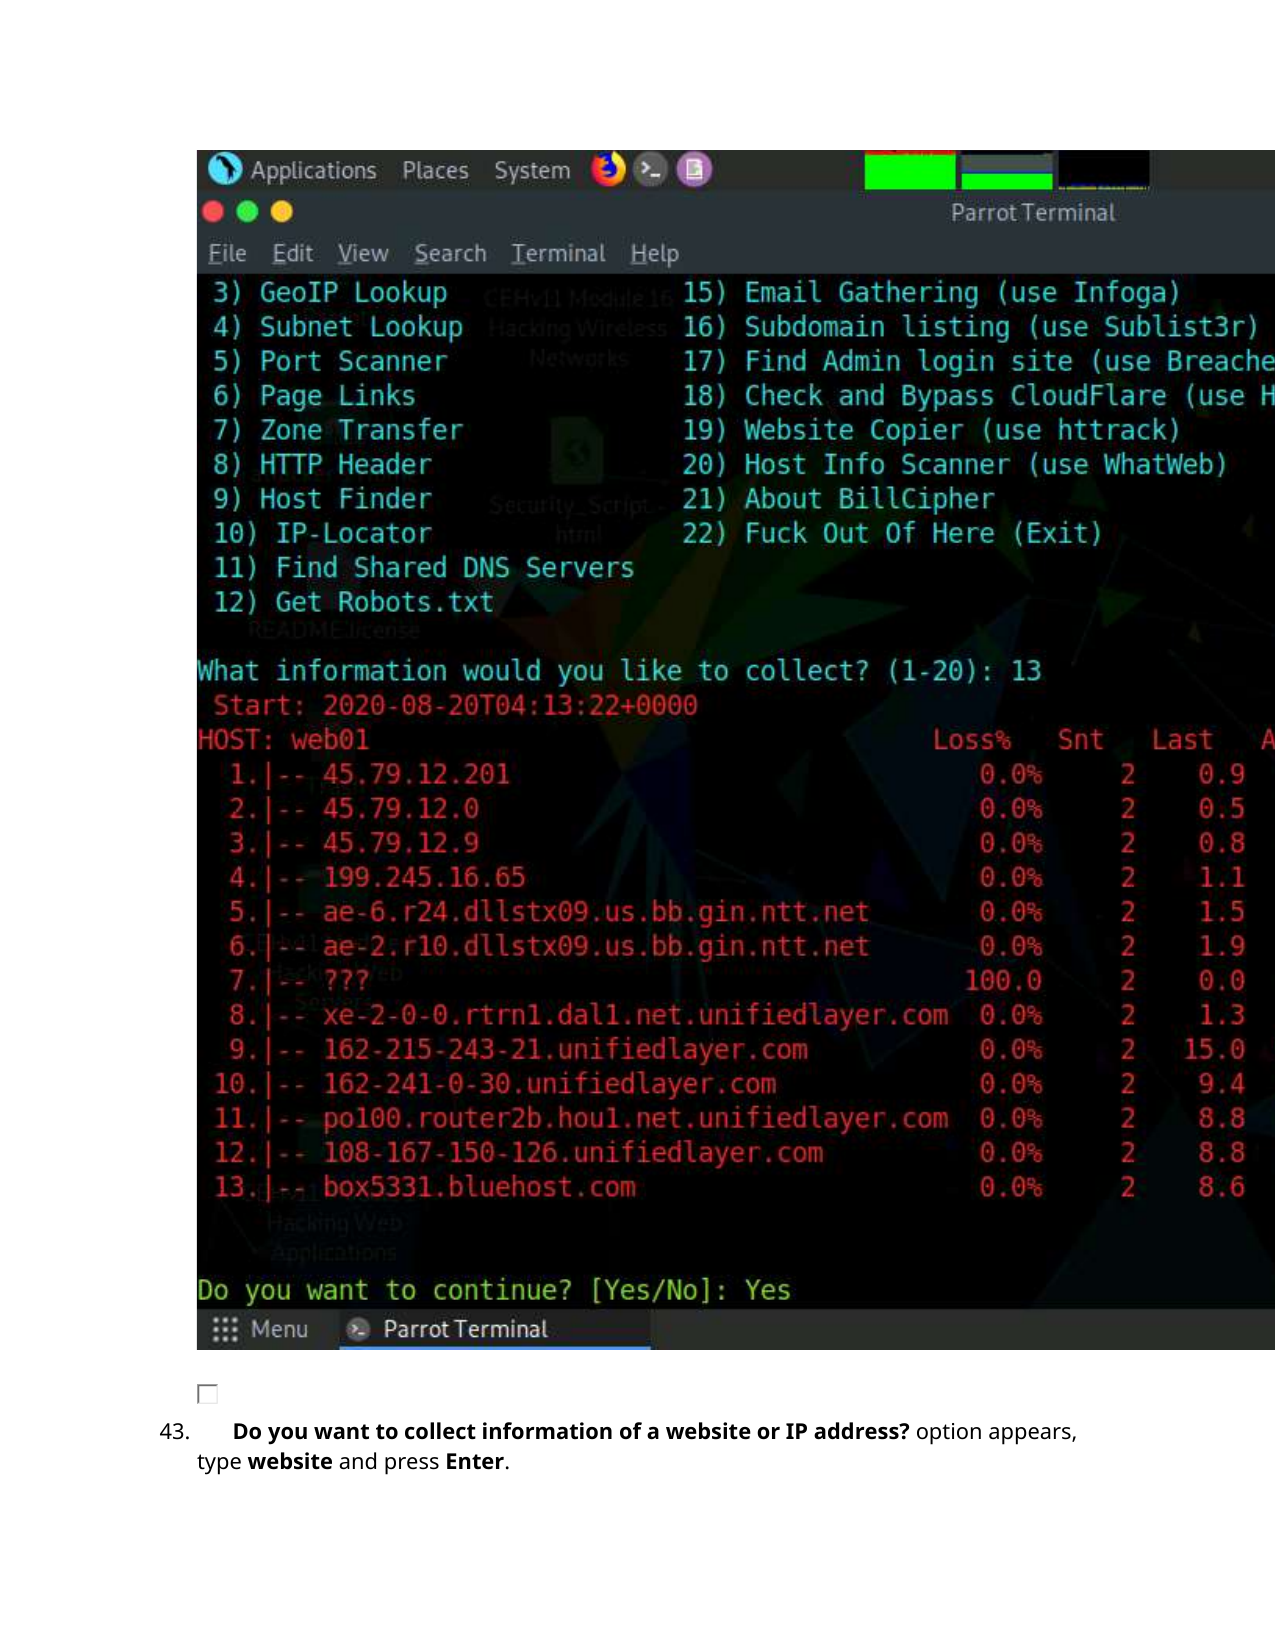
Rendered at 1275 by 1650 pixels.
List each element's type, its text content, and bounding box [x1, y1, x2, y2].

list Do you want to collect information of a website or IP address? option appears, type website and press Enter. [159, 1379, 1125, 1476]
picture [196, 150, 1275, 1350]
